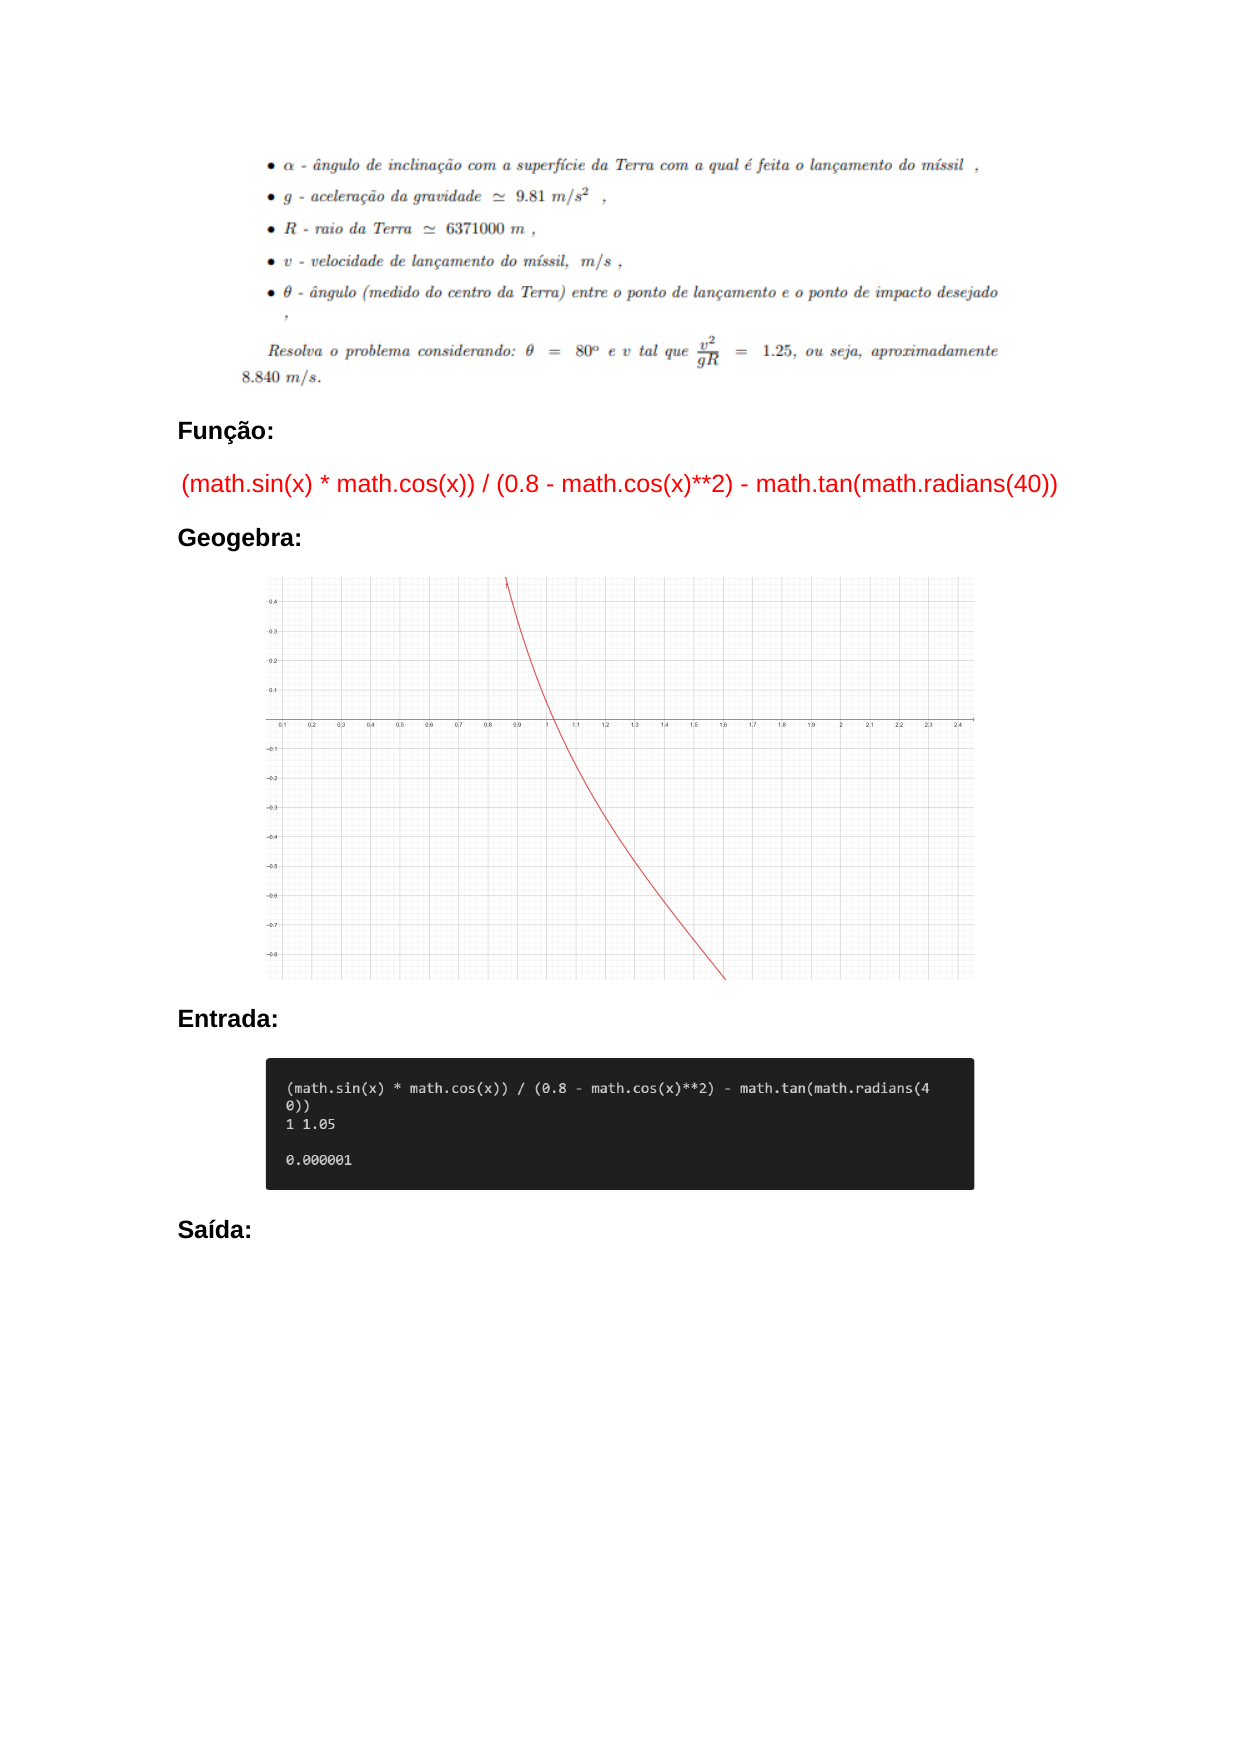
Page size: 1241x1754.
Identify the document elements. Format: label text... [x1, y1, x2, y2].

text Função: [177, 416, 1063, 444]
picture [265, 1058, 975, 1190]
picture [236, 147, 1004, 391]
text Saída: [177, 1215, 1063, 1243]
text Geogebra: [177, 523, 1063, 552]
text (math.sin(x) * math.cos(x)) / (0.8 - math.cos(x)**2) - math.tan(math.radians(40)) [177, 469, 1063, 498]
picture [265, 577, 975, 980]
text Entrada: [177, 1004, 1063, 1033]
